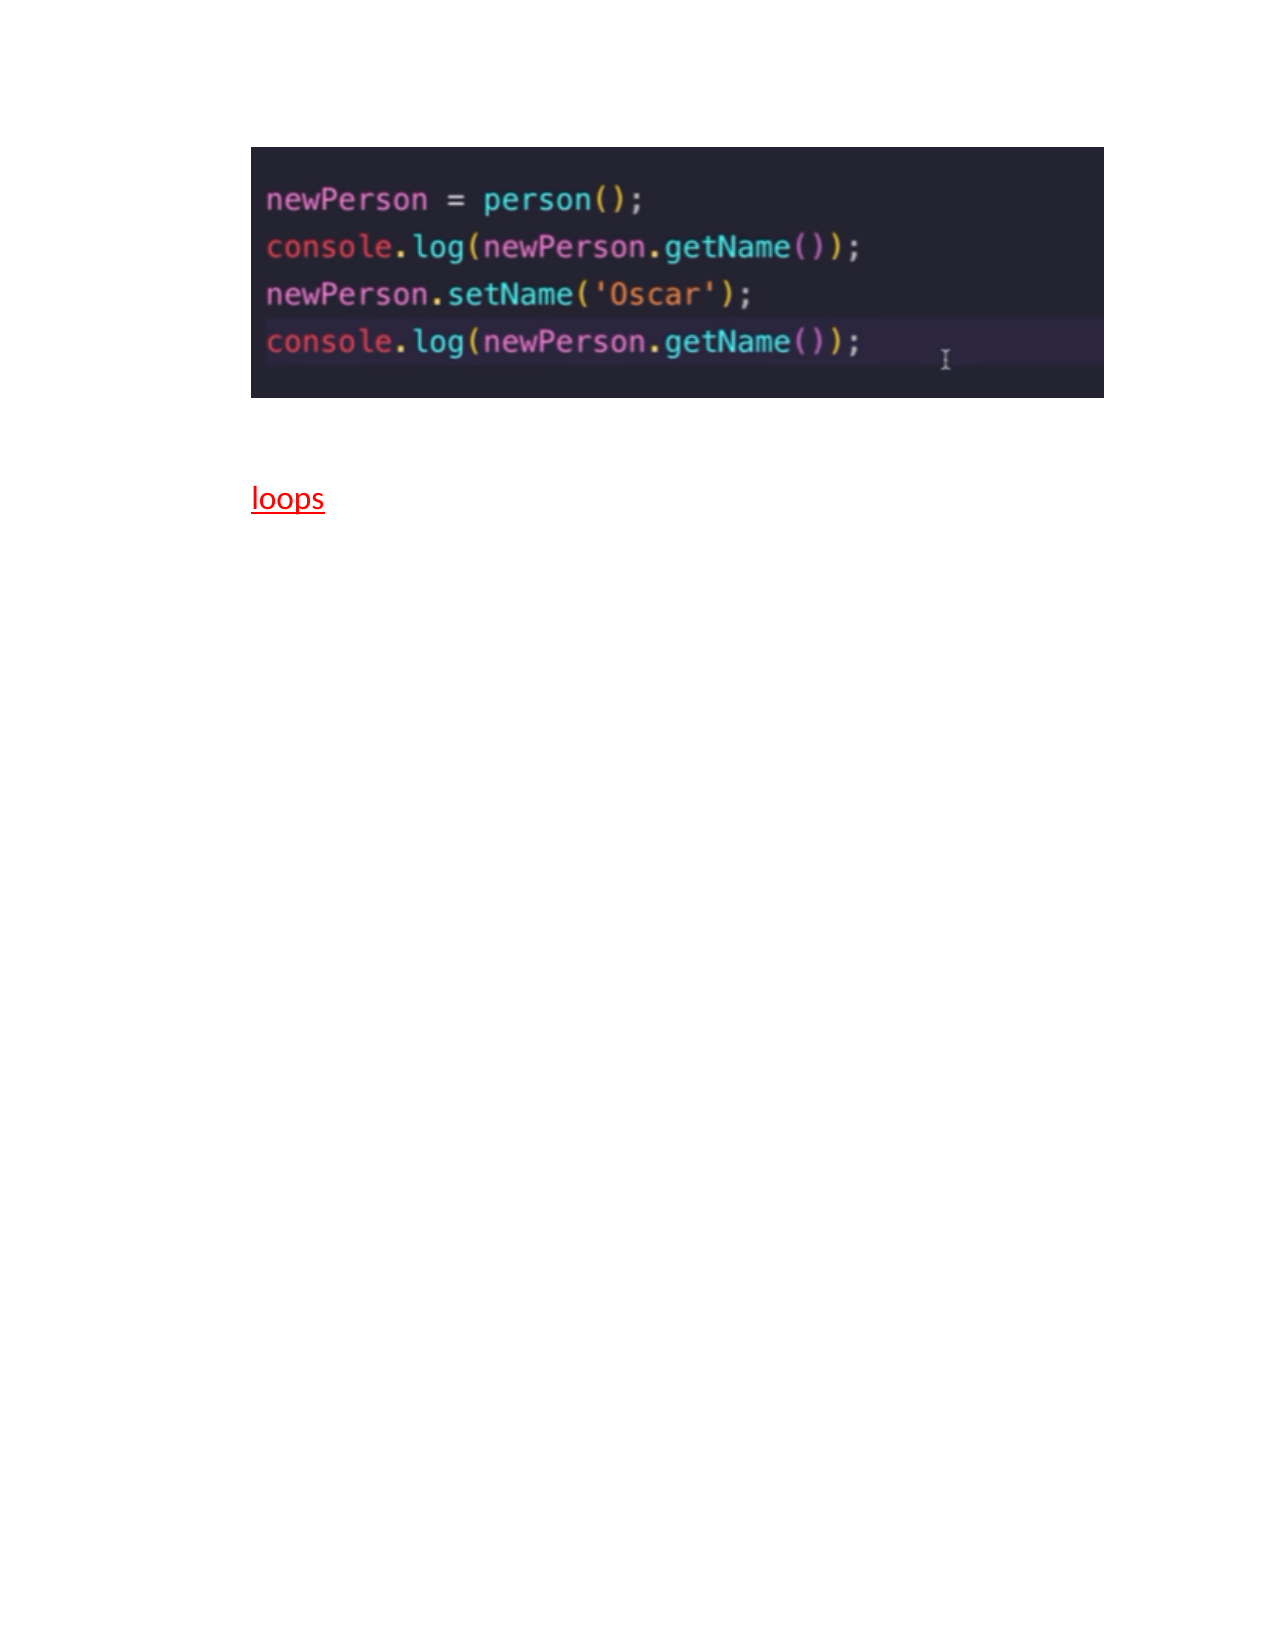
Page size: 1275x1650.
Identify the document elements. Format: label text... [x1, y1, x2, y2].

picture [251, 147, 1104, 398]
text loops [251, 477, 1098, 518]
